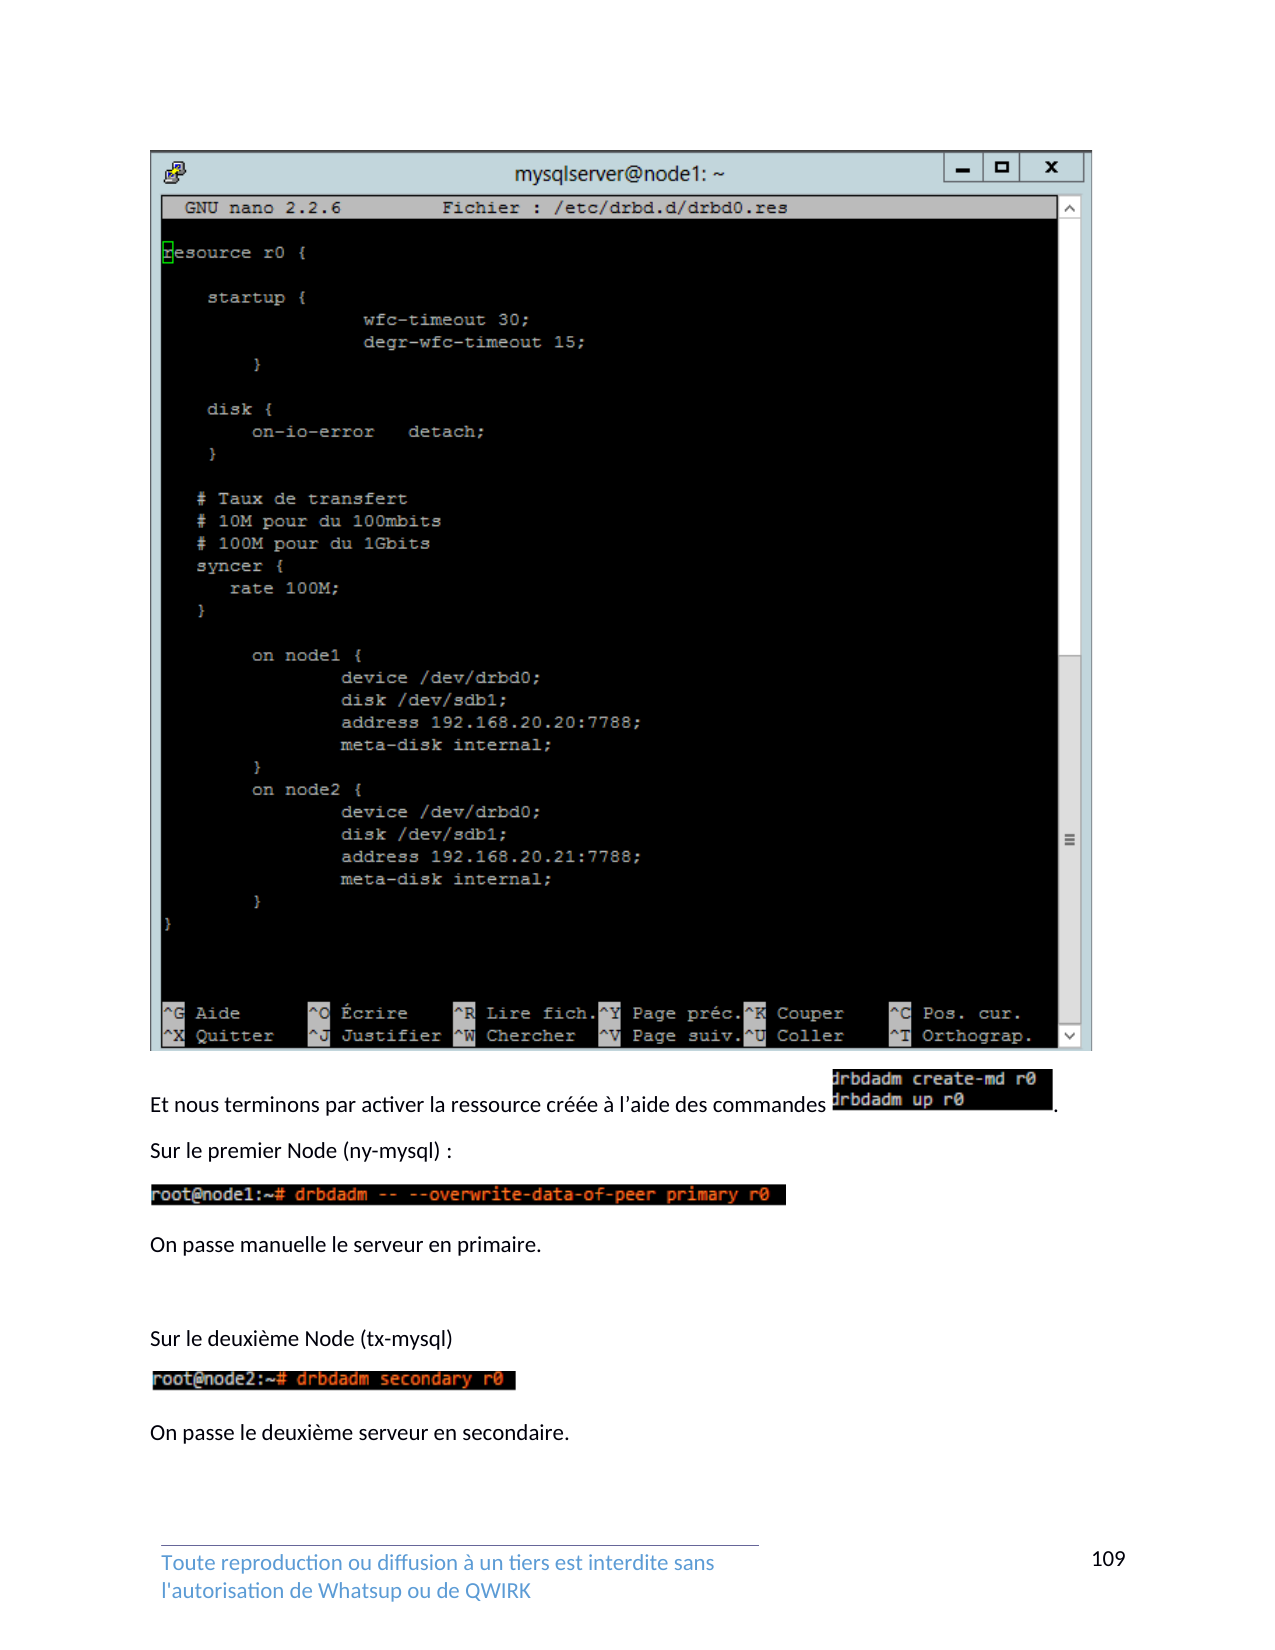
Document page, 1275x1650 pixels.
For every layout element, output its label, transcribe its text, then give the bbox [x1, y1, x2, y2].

text Sur le deuxième Node (tx-mysql) [150, 1324, 1125, 1352]
picture [832, 1069, 1053, 1112]
picture [150, 150, 1093, 1051]
picture [150, 1183, 786, 1207]
text On passe le deuxième serveur en secondaire. [150, 1418, 1125, 1446]
picture [150, 1371, 516, 1392]
text On passe manuelle le serveur en primaire. [150, 1230, 1125, 1258]
text Sur le premier Node (ny-mysql) : [150, 1137, 1125, 1164]
text Et nous terminons par activer la ressource créée à l’aide des commandes . [150, 1070, 1125, 1118]
